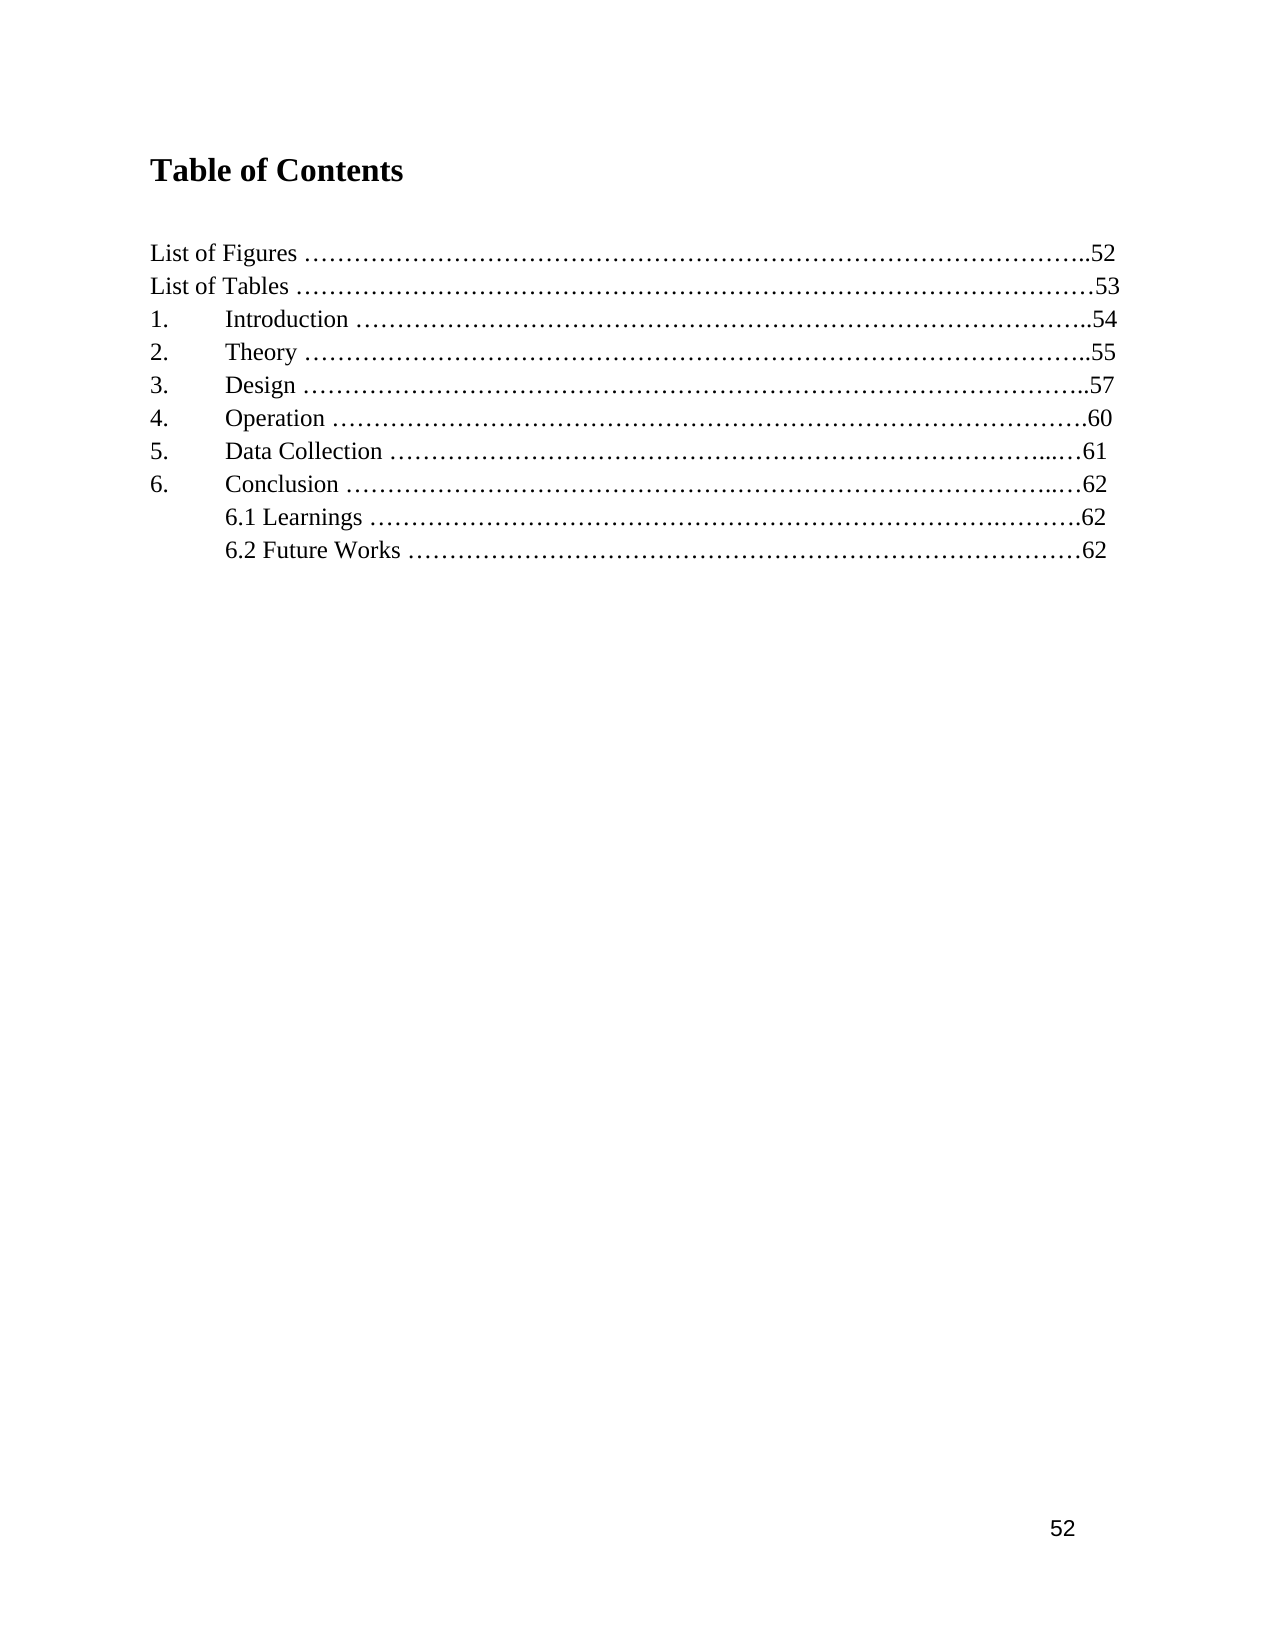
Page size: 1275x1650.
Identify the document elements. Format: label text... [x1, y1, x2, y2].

text 1. Introduction ……………………………………………………………………………..54 [150, 304, 1125, 333]
text 3. Design …………………………………………………………………………………..57 [150, 370, 1125, 399]
text 2. Theory …………………………………………………………………………………..55 [150, 337, 1125, 366]
text 4. Operation ……………………………………………………………………………….60 [150, 403, 1125, 432]
text 5. Data Collection ……………………………………………………………………...…61 [150, 436, 1125, 465]
text 6.2 Future Works ………………………………………………………………………62 [150, 535, 1125, 564]
text List of Figures …………………………………………………………………………………..52 [150, 238, 1125, 267]
text Table of Contents [150, 150, 1125, 188]
text List of Tables ……………………………………………………………………………………53 [150, 271, 1125, 300]
text 6.1 Learnings ………………………………………………………………….……….62 [150, 502, 1125, 531]
text 6. Conclusion …………………………………………………………………………..…62 [150, 469, 1125, 498]
